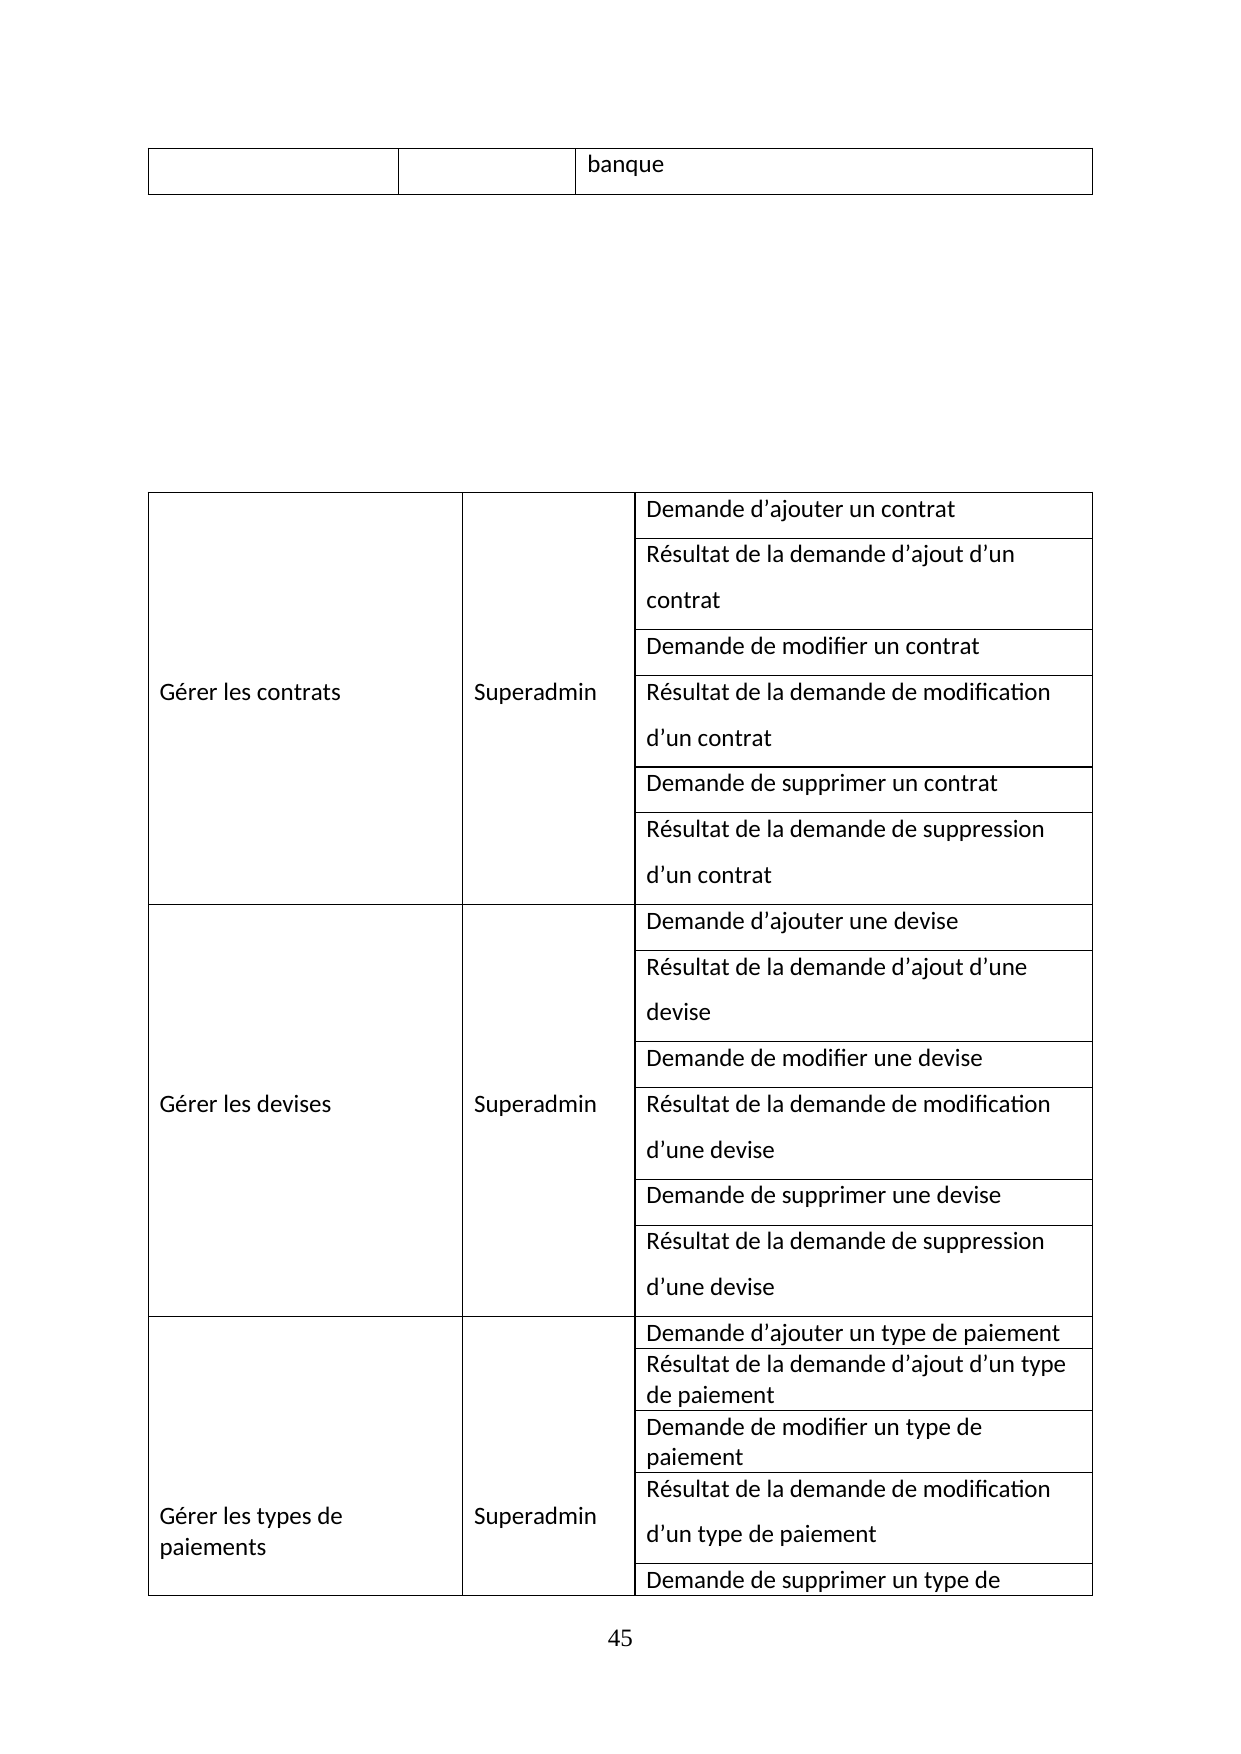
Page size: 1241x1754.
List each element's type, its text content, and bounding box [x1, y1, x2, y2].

table_header Demande d’ajouter un contrat [636, 493, 1092, 537]
table_cell Superadmin [463, 1317, 634, 1595]
table_cell Demande de modifier un type de paiement [636, 1411, 1092, 1472]
table_cell Gérer les types de paiements [149, 1317, 462, 1595]
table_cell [576, 149, 1092, 193]
table_cell Superadmin [463, 905, 634, 1316]
table_header Gérer les contrats [149, 493, 462, 904]
table_cell Résultat de la demande d’ajout d’une devise [636, 951, 1092, 1041]
table_cell Résultat de la demande de modification d’un contrat [636, 676, 1092, 766]
table_cell Résultat de la demande d’ajout d’un contrat [636, 539, 1092, 629]
table_cell Demande de modifier une devise [636, 1042, 1092, 1087]
table_cell Gérer les devises [149, 905, 462, 1316]
table_cell Demande d’ajouter un type de paiement [636, 1317, 1092, 1348]
table_cell Demande de supprimer une devise [636, 1180, 1092, 1224]
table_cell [636, 1564, 1092, 1595]
table_cell Résultat de la demande de suppression d’une devise [636, 1226, 1092, 1316]
table_header Superadmin [463, 493, 634, 904]
table_cell Demande de supprimer un contrat [636, 768, 1092, 812]
table_cell Demande de modifier un contrat [636, 630, 1092, 675]
table_cell Demande d’ajouter une devise [636, 905, 1092, 950]
table_cell Résultat de la demande de modification d’une devise [636, 1088, 1092, 1179]
table_cell Résultat de la demande de modification d’un type de paiement [636, 1473, 1092, 1563]
table_cell Résultat de la demande de suppression d’un contrat [636, 813, 1092, 904]
table_cell Résultat de la demande d’ajout d’un type de paiement [636, 1349, 1092, 1410]
